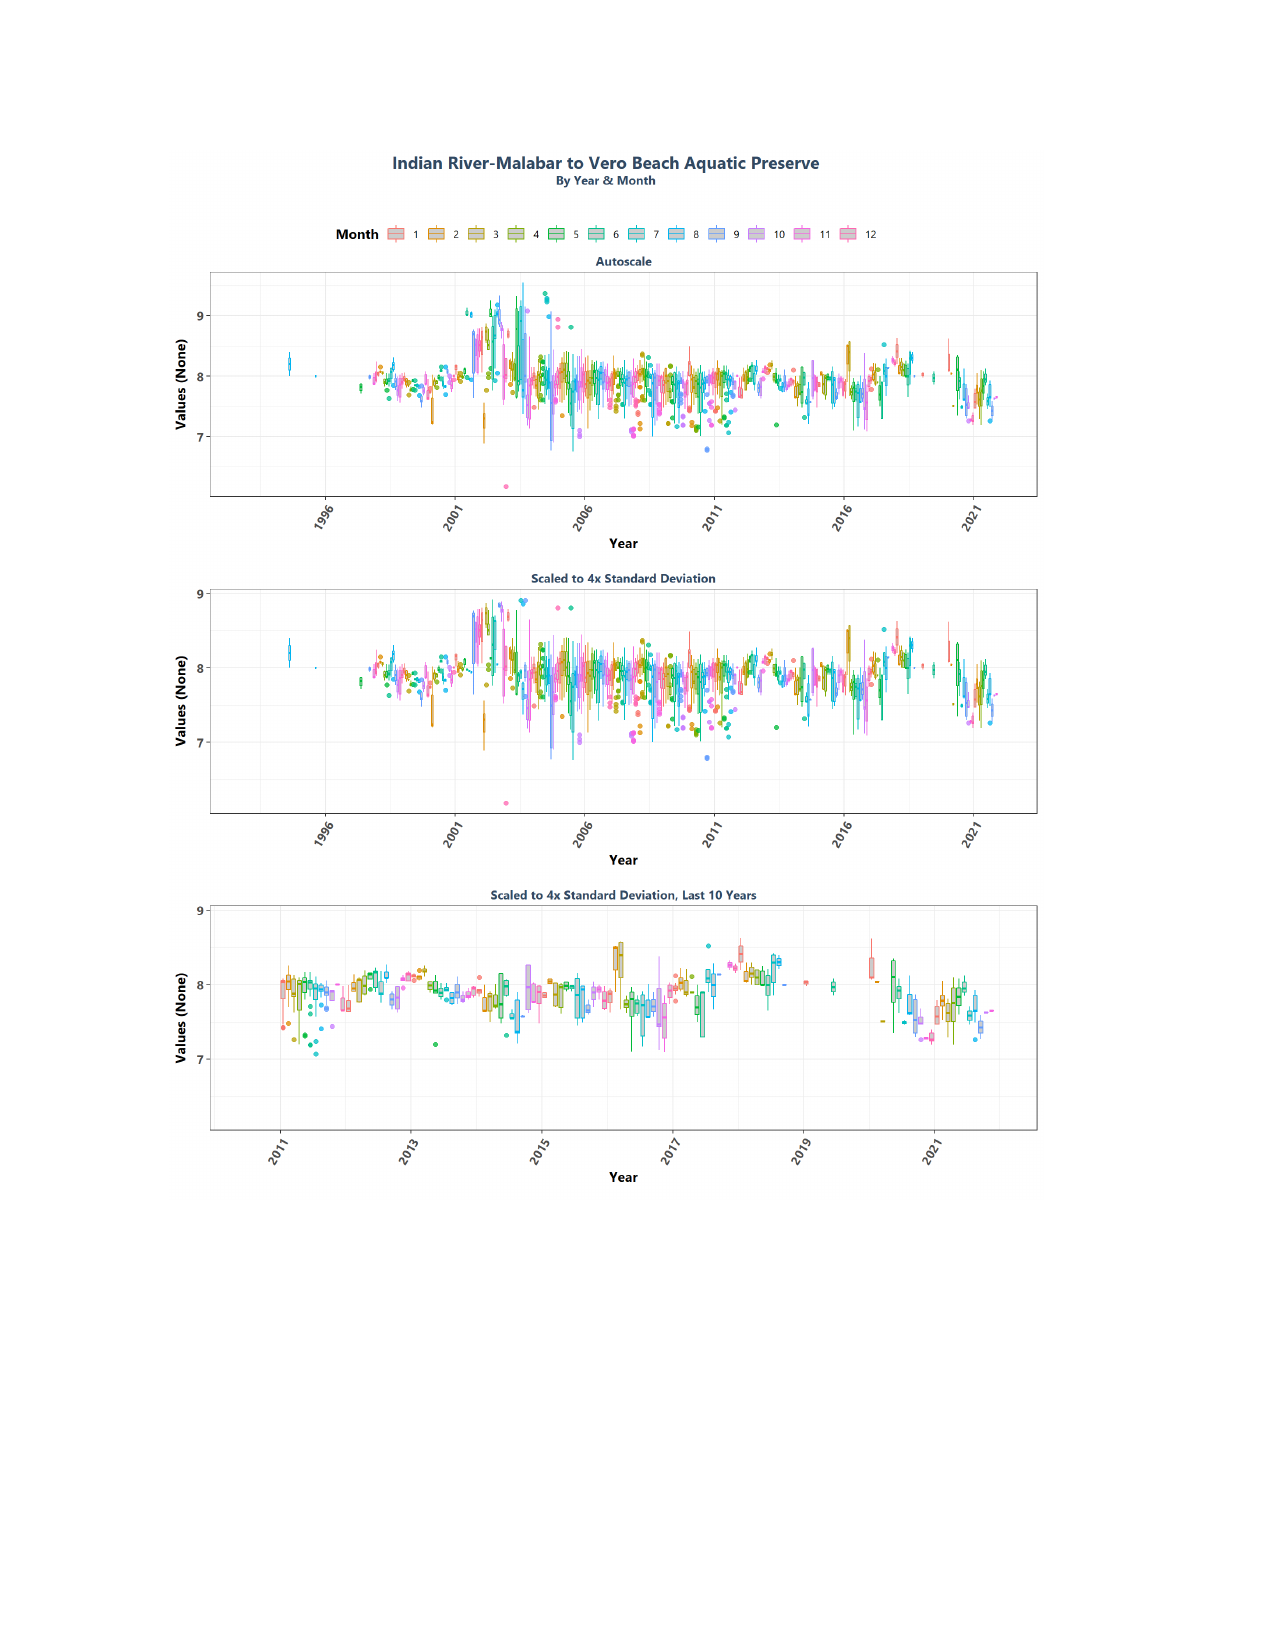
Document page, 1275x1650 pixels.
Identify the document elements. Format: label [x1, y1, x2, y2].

picture [168, 150, 1044, 1200]
